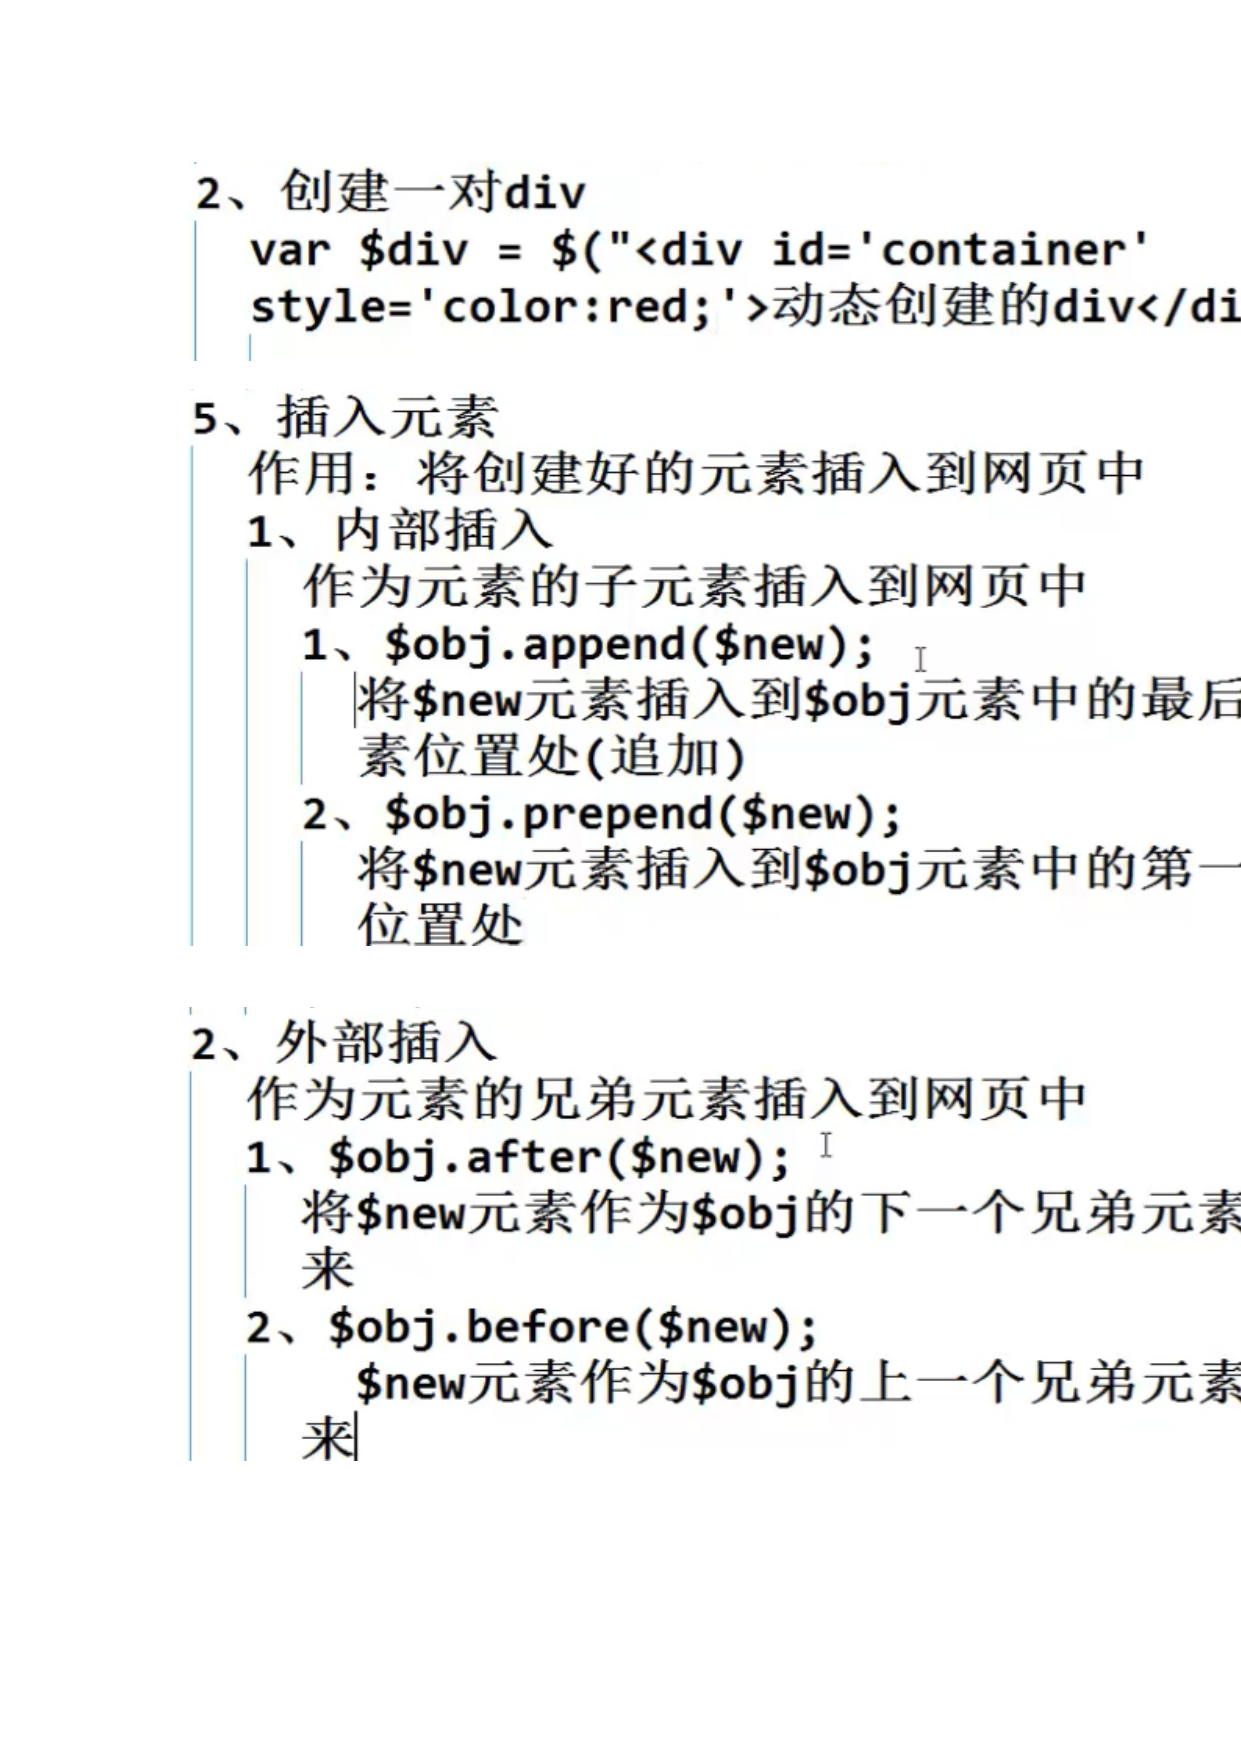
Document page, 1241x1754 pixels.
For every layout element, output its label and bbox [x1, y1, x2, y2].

picture [187, 162, 1241, 361]
picture [187, 389, 1241, 946]
picture [187, 1007, 1241, 1461]
